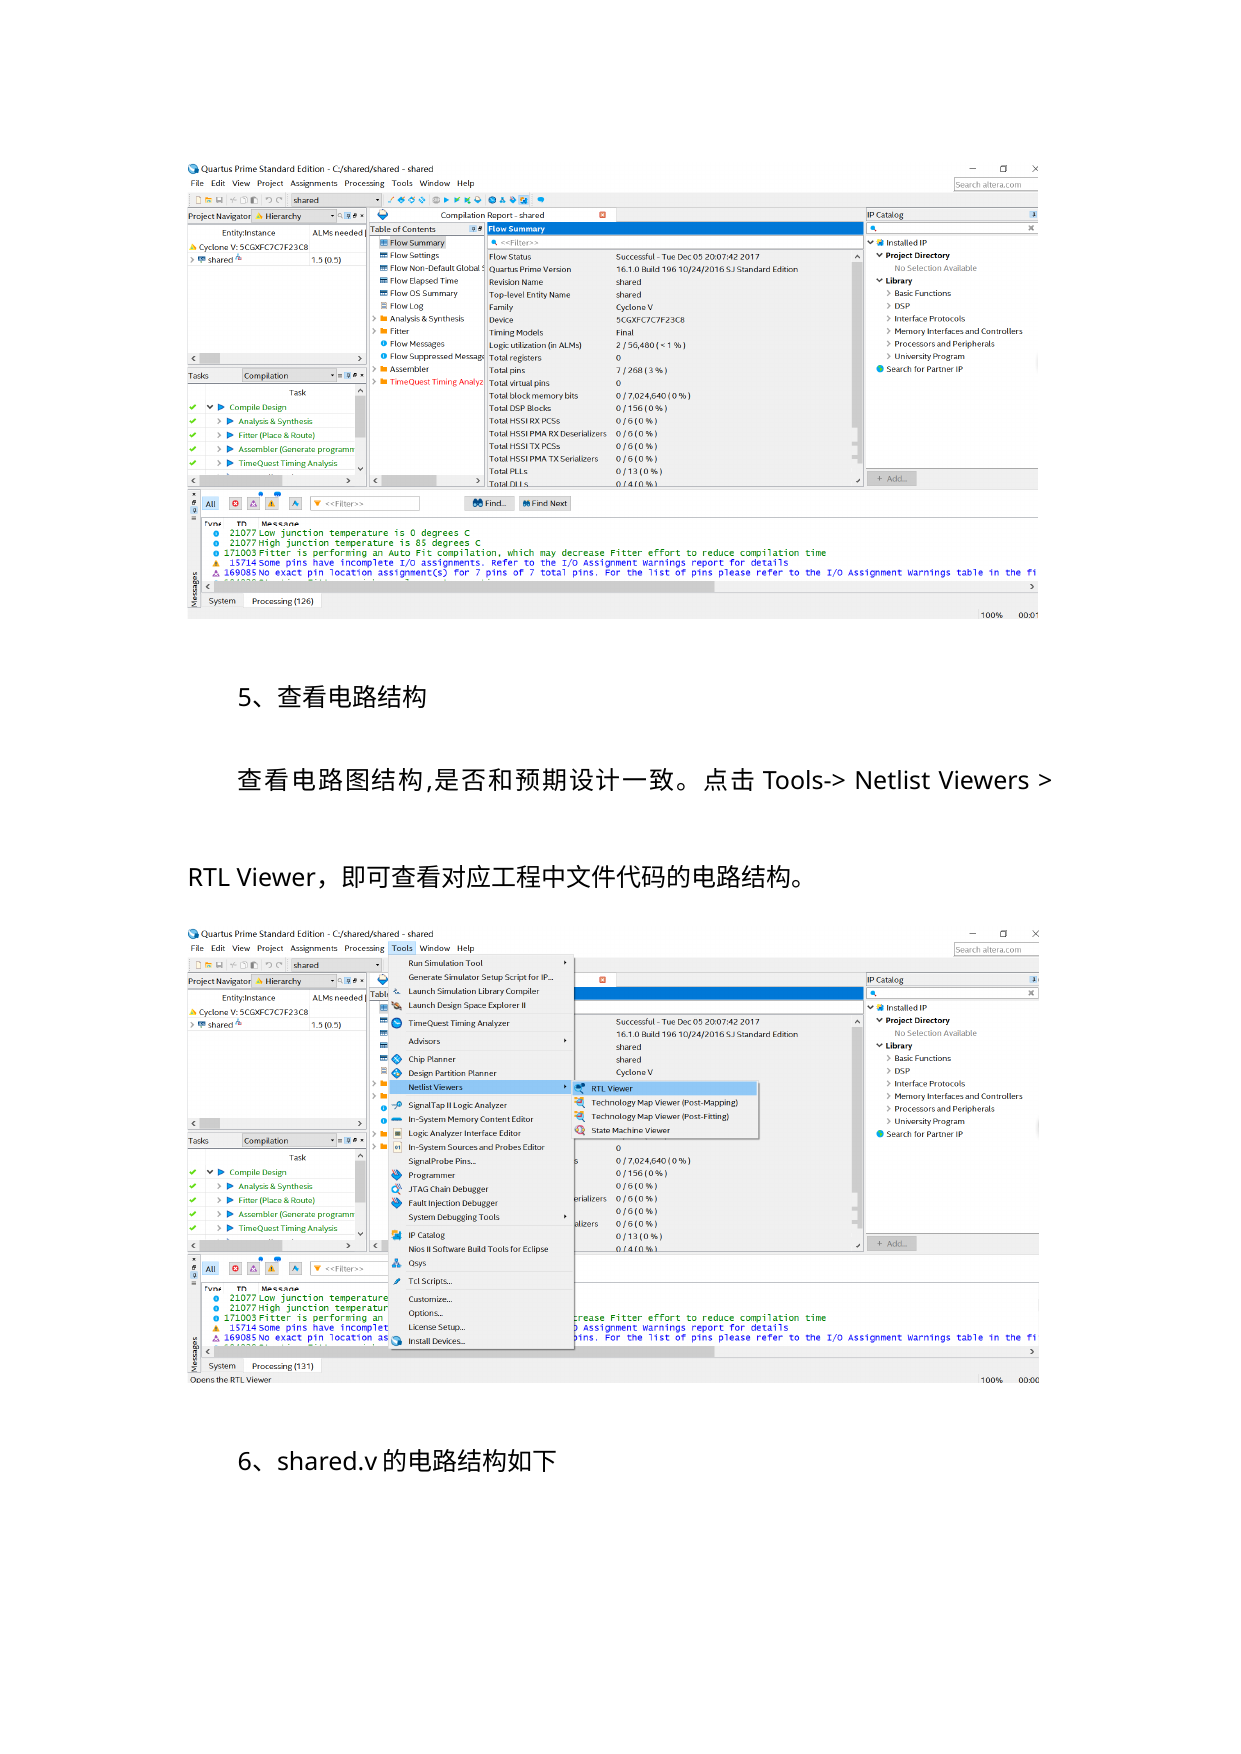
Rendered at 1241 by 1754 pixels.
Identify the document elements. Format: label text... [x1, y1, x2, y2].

text 查看电路图结构,是否和预期设计一致。点击Tools-> Netlist Viewers > RTL Viewer，即可查看对应工程中文件代码的电路结构。 [187, 746, 1053, 908]
picture [187, 162, 1038, 619]
text 6、shared.v的电路结构如下 [187, 1427, 1053, 1492]
text 5、查看电路结构 [187, 663, 1053, 728]
picture [187, 926, 1039, 1383]
